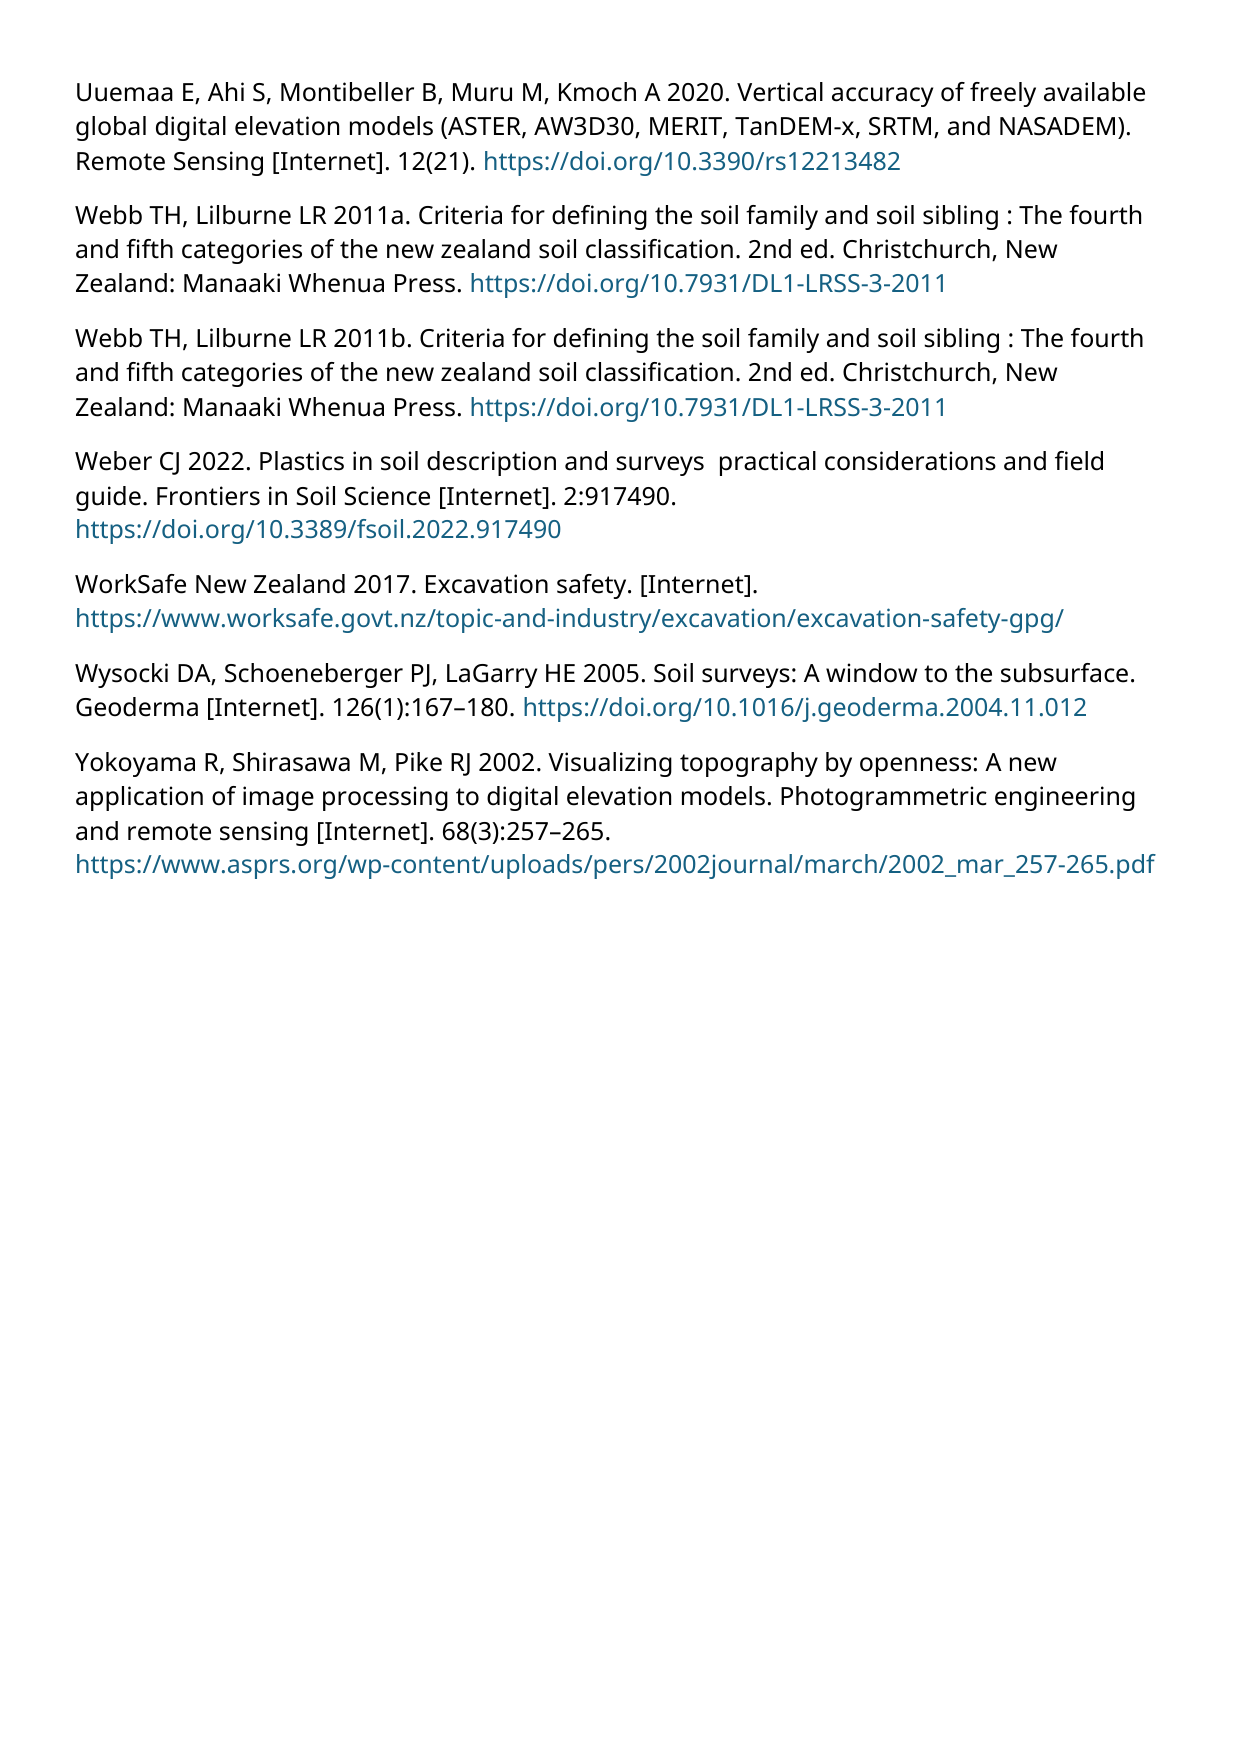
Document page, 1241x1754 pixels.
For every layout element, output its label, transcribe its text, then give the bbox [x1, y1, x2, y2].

text Weber CJ 2022. Plastics in soil description and surveys practical considerations and field guide. Frontiers in Soil Science [Internet]. 2:917490. https://doi.org/10.3389/fsoil.2022.917490 [75, 444, 1165, 546]
text Uuemaa E, Ahi S, Montibeller B, Muru M, Kmoch A 2020. Vertical accuracy of freely available global digital elevation models (ASTER, AW3D30, MERIT, TanDEM-x, SRTM, and NASADEM). Remote Sensing [Internet]. 12(21). https://doi.org/10.3390/rs12213482 [75, 75, 1165, 177]
text Yokoyama R, Shirasawa M, Pike RJ 2002. Visualizing topography by openness: A new application of image processing to digital elevation models. Photogrammetric engineering and remote sensing [Internet]. 68(3):257–265. https://www.asprs.org/wp-content/uploads/pers/2002journal/march/2002_mar_257-265.pdf [75, 745, 1165, 881]
text Webb TH, Lilburne LR 2011a. Criteria for defining the soil family and soil sibling : The fourth and fifth categories of the new zealand soil classification. 2nd ed. Christchurch, New Zealand: Manaaki Whenua Press. https://doi.org/10.7931/DL1-LRSS-3-2011 [75, 198, 1165, 300]
text Webb TH, Lilburne LR 2011b. Criteria for defining the soil family and soil sibling : The fourth and fifth categories of the new zealand soil classification. 2nd ed. Christchurch, New Zealand: Manaaki Whenua Press. https://doi.org/10.7931/DL1-LRSS-3-2011 [75, 321, 1165, 423]
text WorkSafe New Zealand 2017. Excavation safety. [Internet]. https://www.worksafe.govt.nz/topic-and-industry/excavation/excavation-safety-gpg/ [75, 567, 1165, 635]
text Wysocki DA, Schoeneberger PJ, LaGarry HE 2005. Soil surveys: A window to the subsurface. Geoderma [Internet]. 126(1):167–180. https://doi.org/10.1016/j.geoderma.2004.11.012 [75, 656, 1165, 724]
